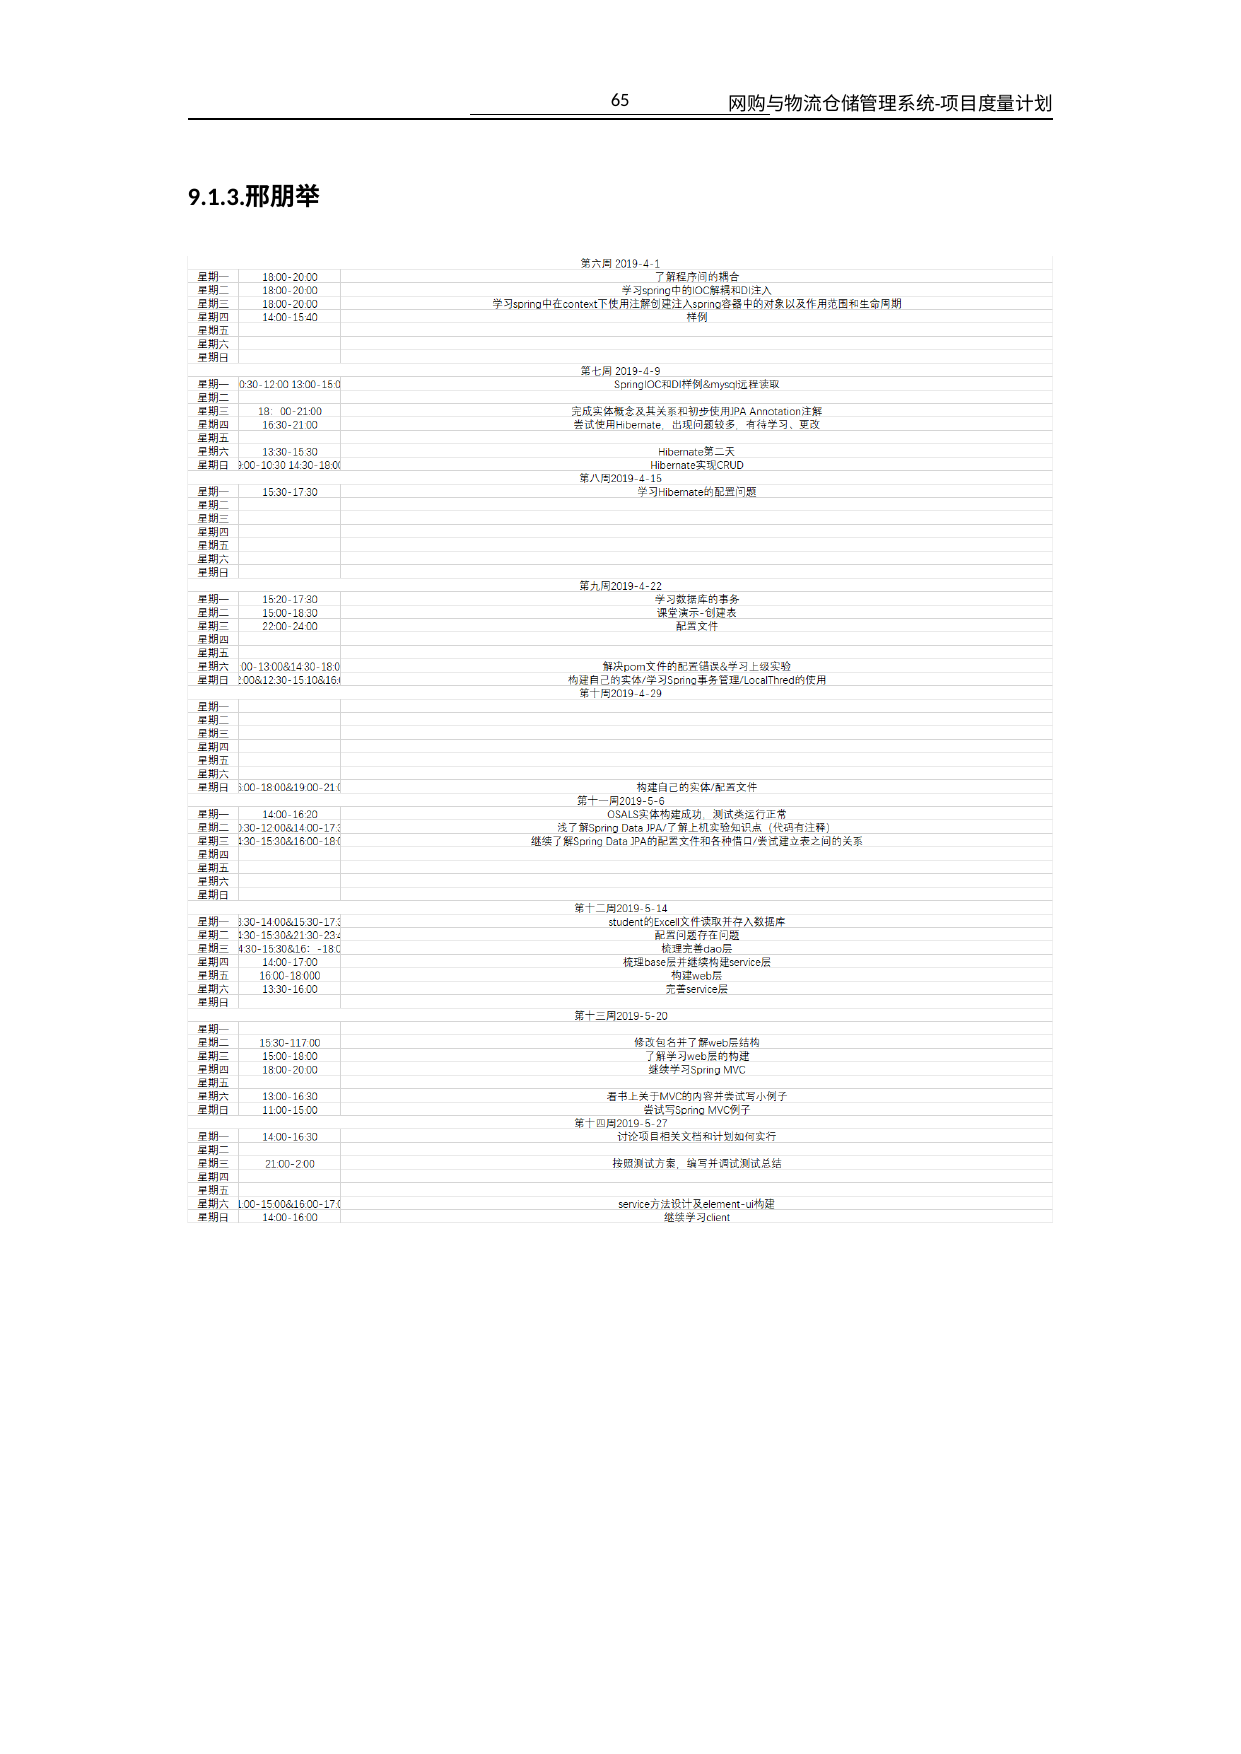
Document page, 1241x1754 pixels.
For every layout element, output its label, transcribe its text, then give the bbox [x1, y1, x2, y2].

picture [187, 256, 1053, 1223]
subtitle 9.1.3.邢朋举 [187, 162, 1053, 227]
